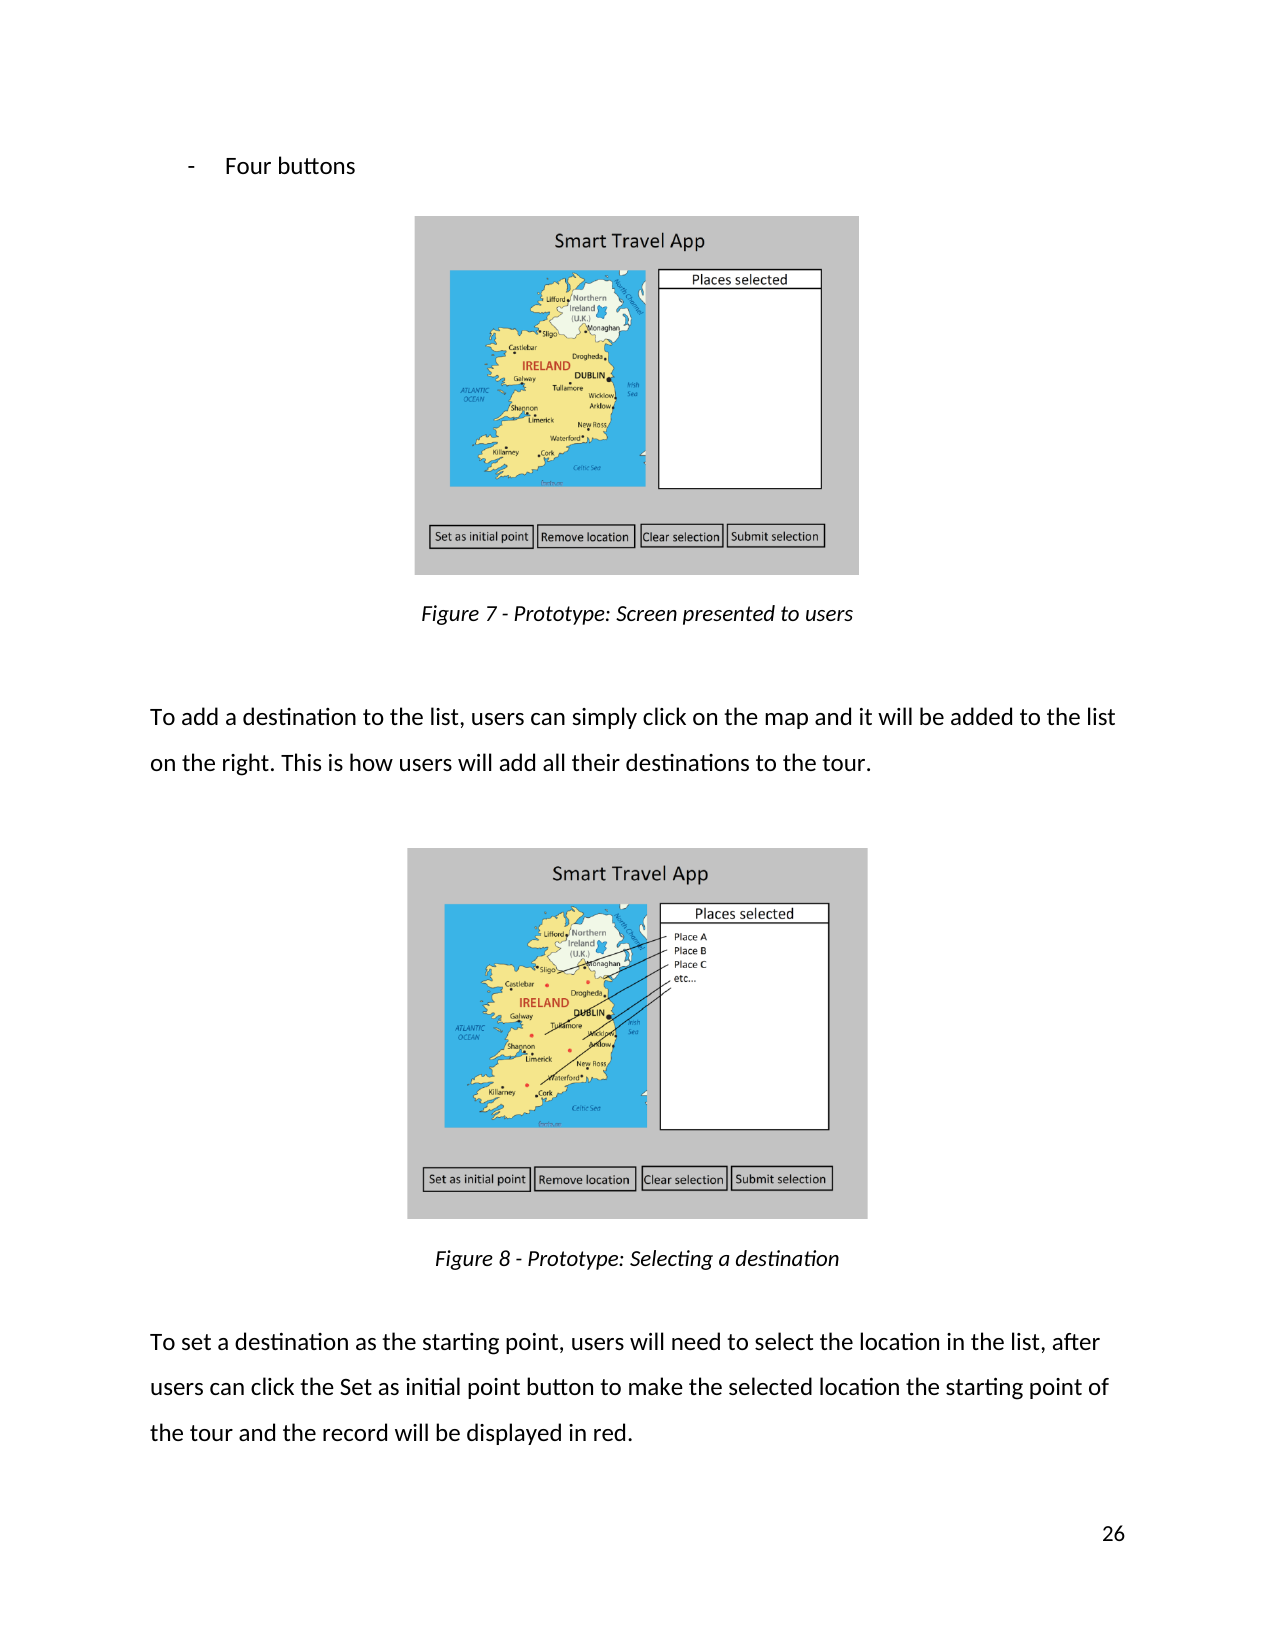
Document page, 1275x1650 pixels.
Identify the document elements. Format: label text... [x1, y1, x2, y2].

text To set a destination as the starting point, users will need to select the location in the list, after users can click the Set as initial point button to make the selected location the starting point of the tour and the record will be displayed in red. [150, 1326, 1125, 1448]
text To add a destination to the list, users can simply click on the map and it will be added to the list on the right. This is how users will add all their destinations to the tour. [150, 701, 1125, 777]
list Four buttons [187, 150, 1125, 181]
text Figure 7 - Prototype: Screen presented to users [150, 599, 1125, 627]
picture [414, 216, 859, 575]
text Figure 8 - Prototype: Selecting a destination [150, 1244, 1125, 1272]
picture [407, 848, 868, 1219]
